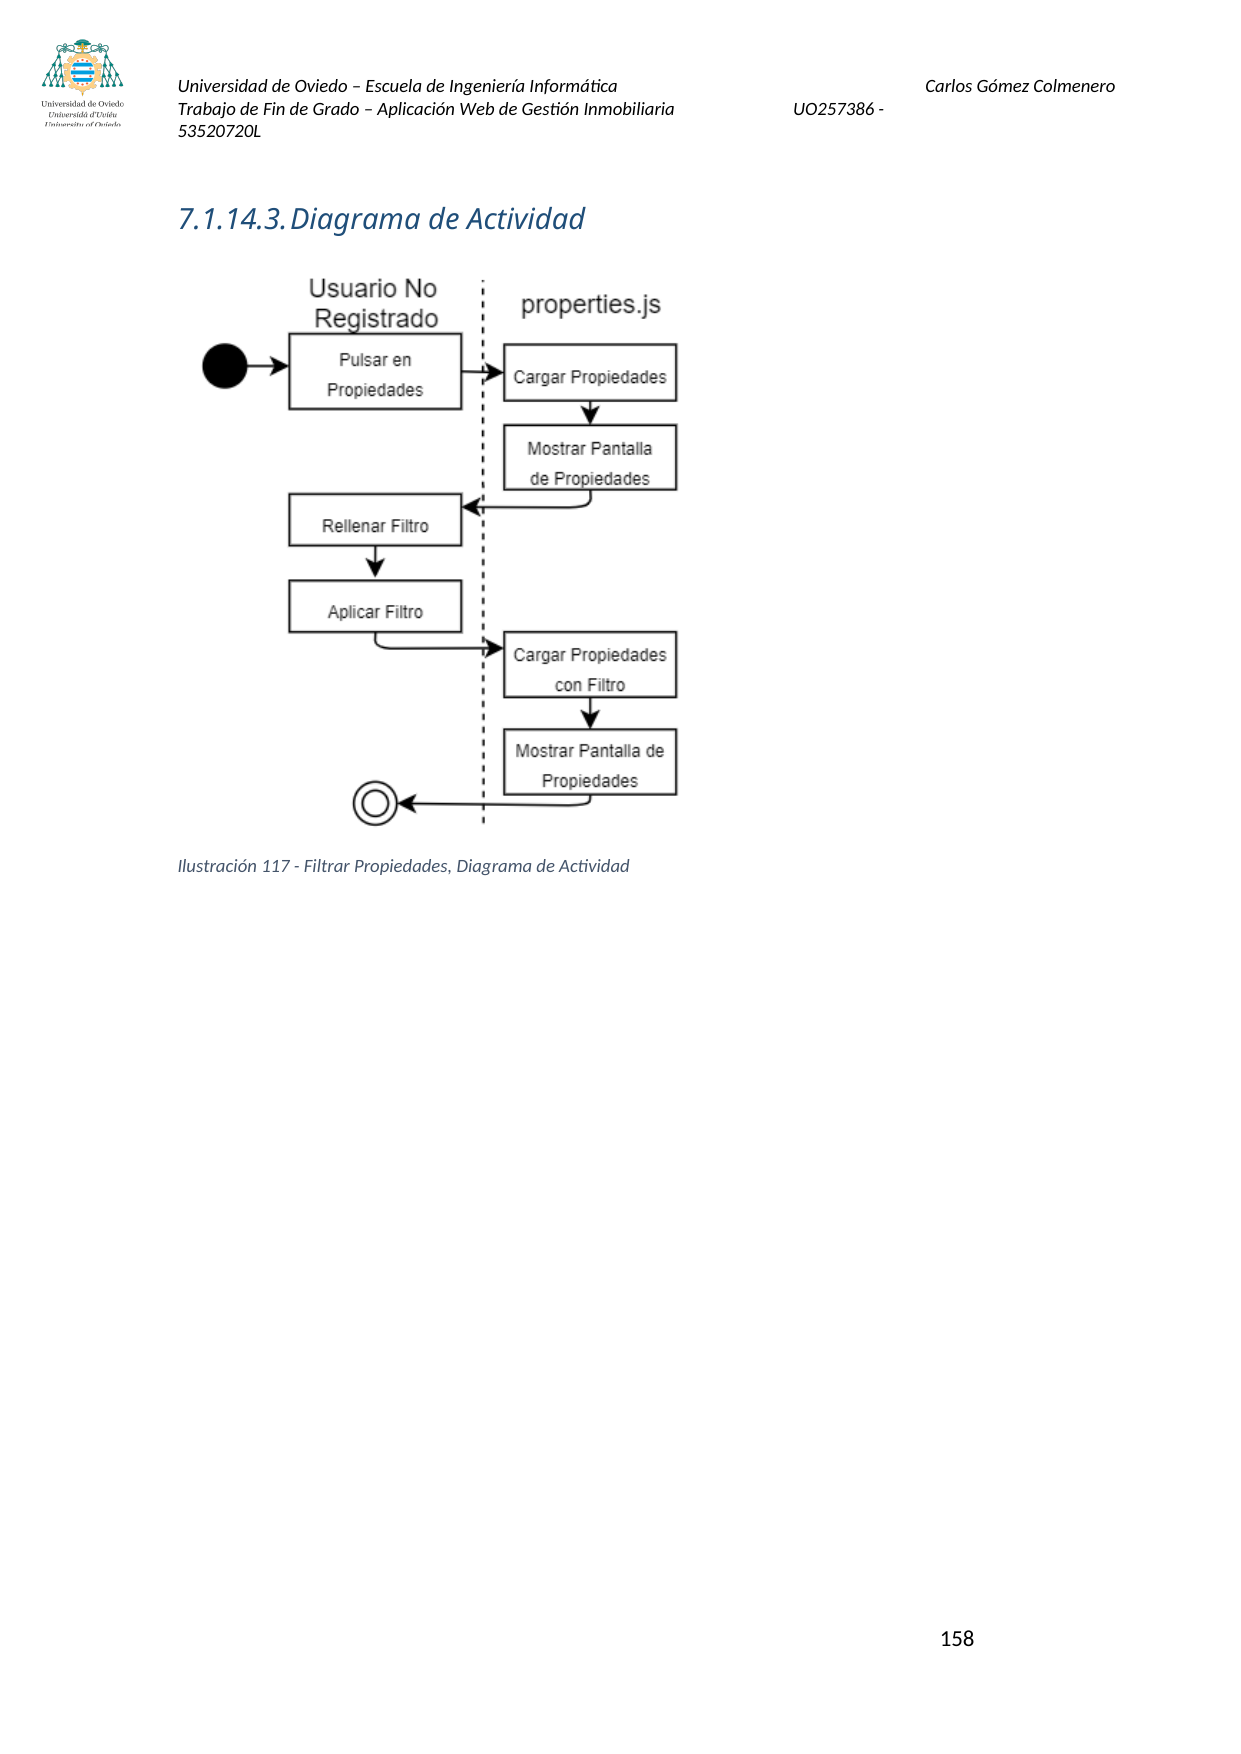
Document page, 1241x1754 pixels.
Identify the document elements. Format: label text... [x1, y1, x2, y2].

picture [177, 266, 747, 836]
subtitle Diagrama de Actividad [177, 199, 974, 238]
picture [36, 38, 124, 126]
text Ilustración - Filtrar Propiedades, Diagrama de Actividad [177, 854, 974, 877]
